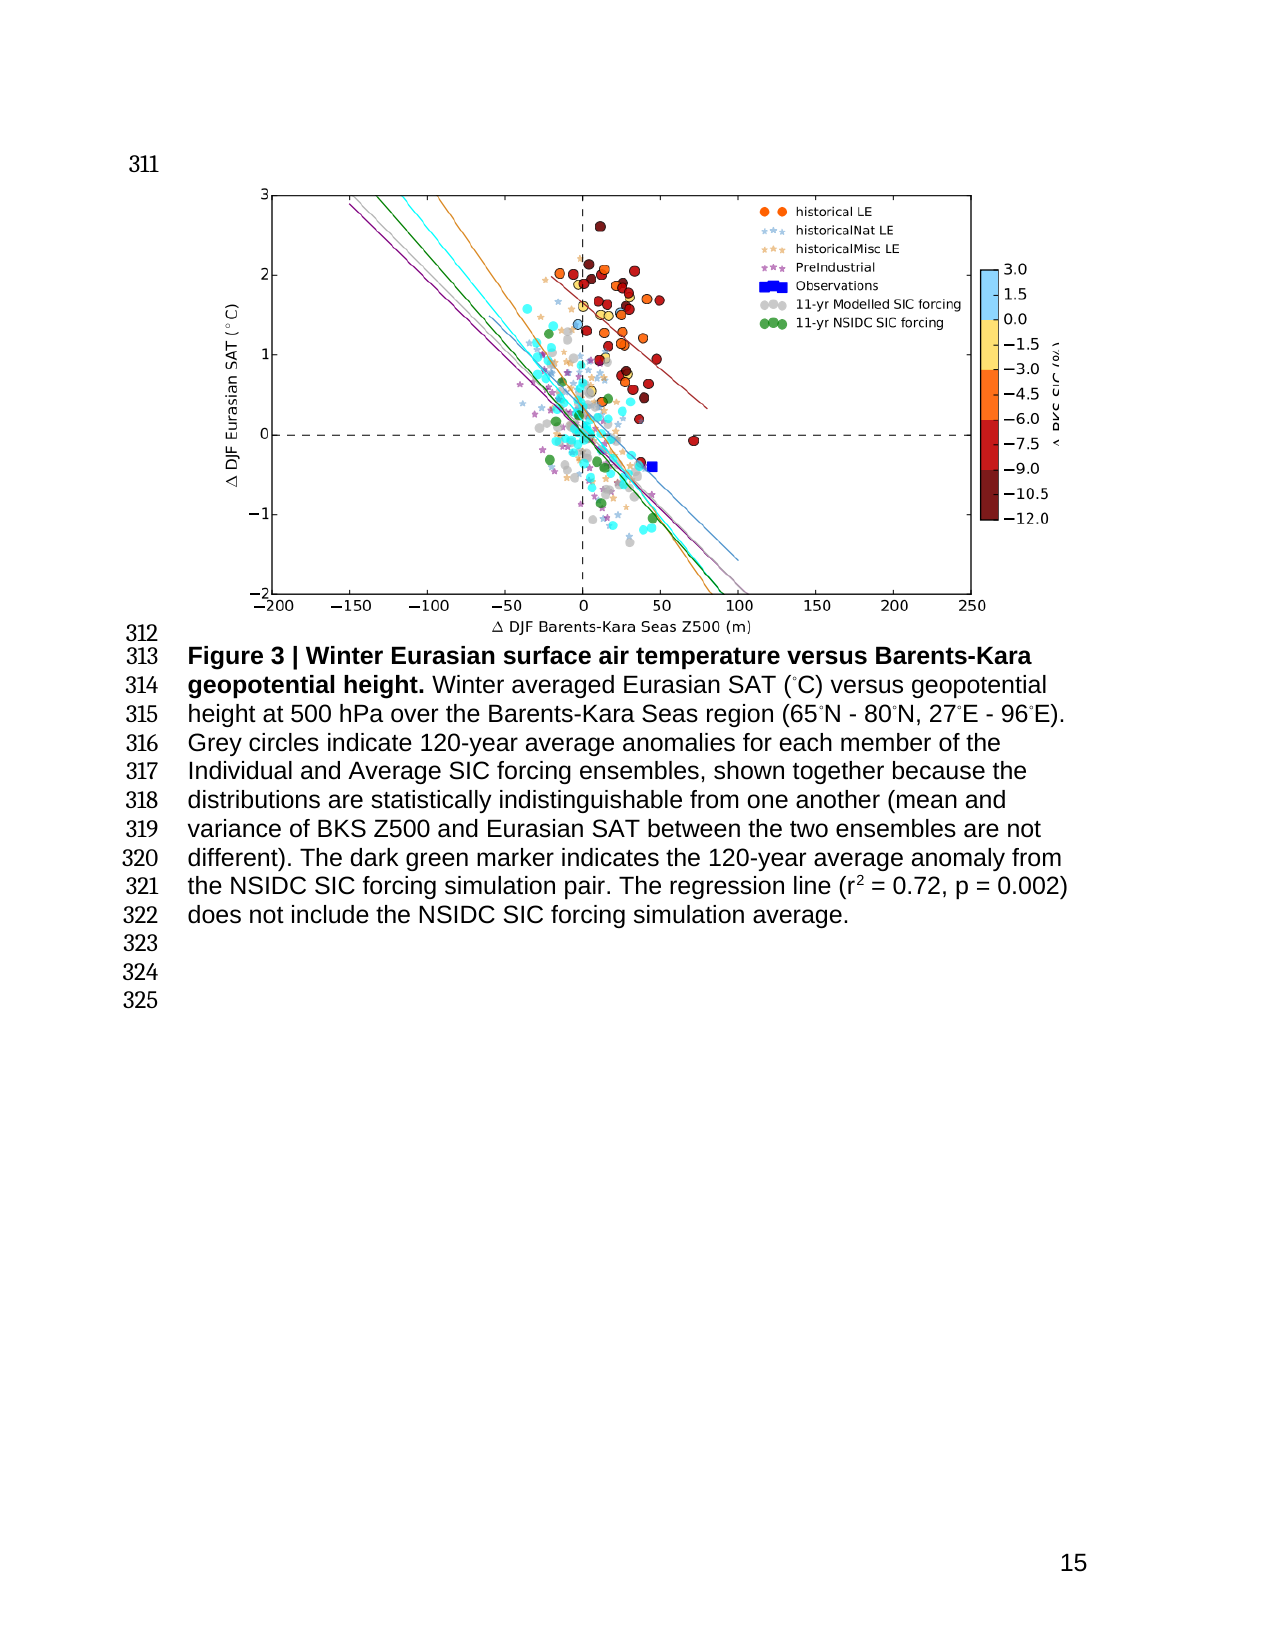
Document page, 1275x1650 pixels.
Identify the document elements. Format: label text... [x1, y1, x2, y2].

text Figure 3 | Winter Eurasian surface air temperature versus Barents-Kara geopotential height. Winter averaged Eurasian SAT (◦C) versus geopotential height at 500 hPa over the Barents-Kara Seas region (65◦N - 80◦N, 27◦E - 96◦E). Grey circles indicate 120-year average anomalies for each member of the Individual and Average SIC forcing ensembles, shown together because the distributions are statistically indistinguishable from one another (mean and variance of BKS Z500 and Eurasian SAT between the two ensembles are not different). The dark green marker indicates the 120-year average anomaly from the NSIDC SIC forcing simulation pair. The regression line (r2 = 0.72, p = 0.002) does not include the NSIDC SIC forcing simulation average. [187, 641, 1087, 929]
